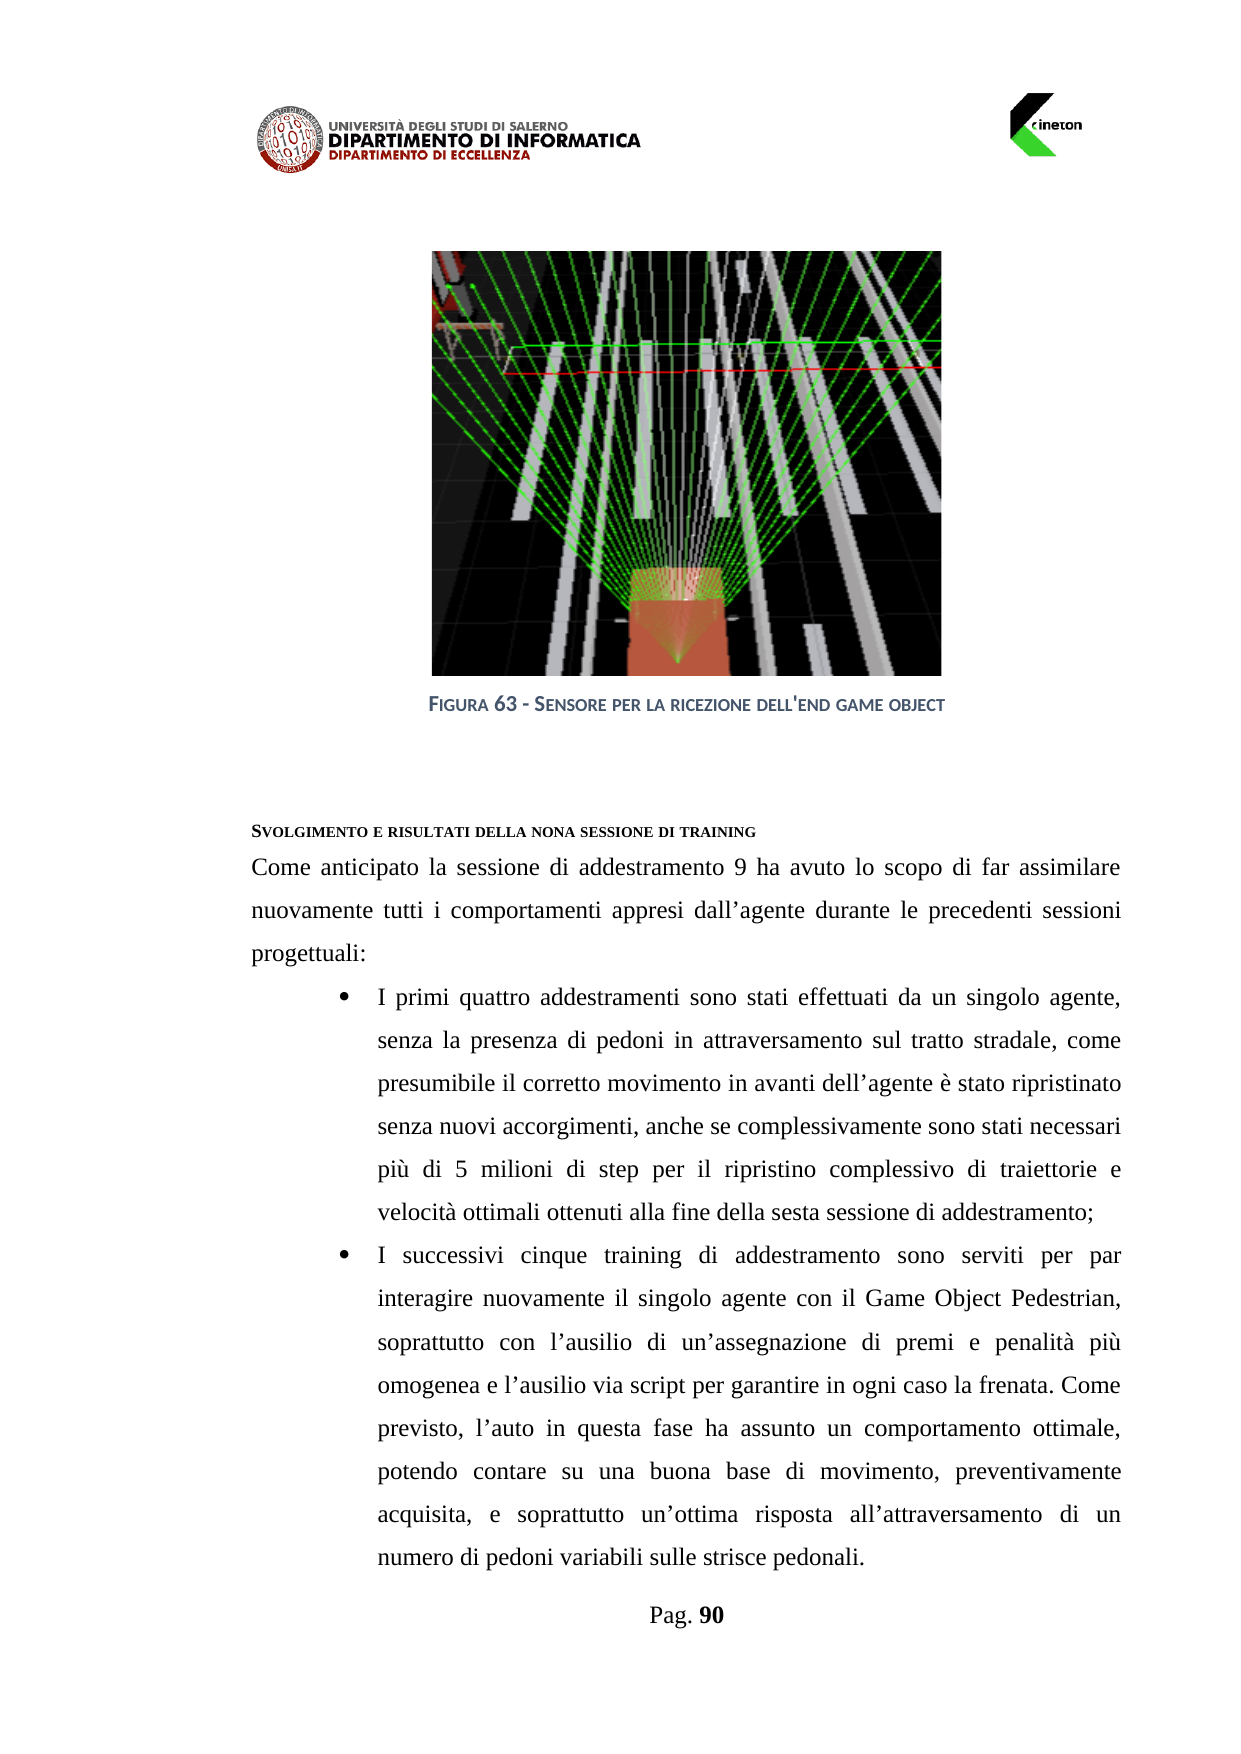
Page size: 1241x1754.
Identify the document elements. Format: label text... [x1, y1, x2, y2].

list I primi quattro addestramenti sono stati effettuati da un singolo agente, senza la presenza di pedoni in attraversamento sul tratto stradale, come presumibile il corretto movimento in avanti dell’agente è stato ripristinato senza nuovi accorgimenti, anche se complessivamente sono stati necessari più di 5 milioni di step per il ripristino complessivo di traiettorie e velocità ottimali ottenuti alla fine della sesta sessione di addestramento; [340, 982, 1122, 1226]
picture [431, 251, 942, 676]
text Svolgimento e risultati della nona sessione di training [251, 820, 1122, 842]
picture [251, 102, 645, 177]
list I successivi cinque training di addestramento sono serviti per par interagire nuovamente il singolo agente con il Game Object Pedestrian, soprattutto con l’ausilio di un’assegnazione di premi e penalità più omogenea e l’ausilio via script per garantire in ogni caso la frenata. Come previsto, l’auto in questa fase ha assunto un comportamento ottimale, potendo contare su una buona base di movimento, preventivamente acquisita, e soprattutto un’ottima risposta all’attraversamento di un numero di pedoni variabili sulle strisce pedonali. [340, 1240, 1122, 1571]
text Come anticipato la sessione di addestramento 9 ha avuto lo scopo di far assimilare nuovamente tutti i comportamenti appresi dall’agente durante le precedenti sessioni progettuali: [251, 852, 1122, 967]
text Figura 63 - Sensore per la ricezione dell'end game object [251, 689, 1122, 717]
picture [987, 73, 1102, 177]
